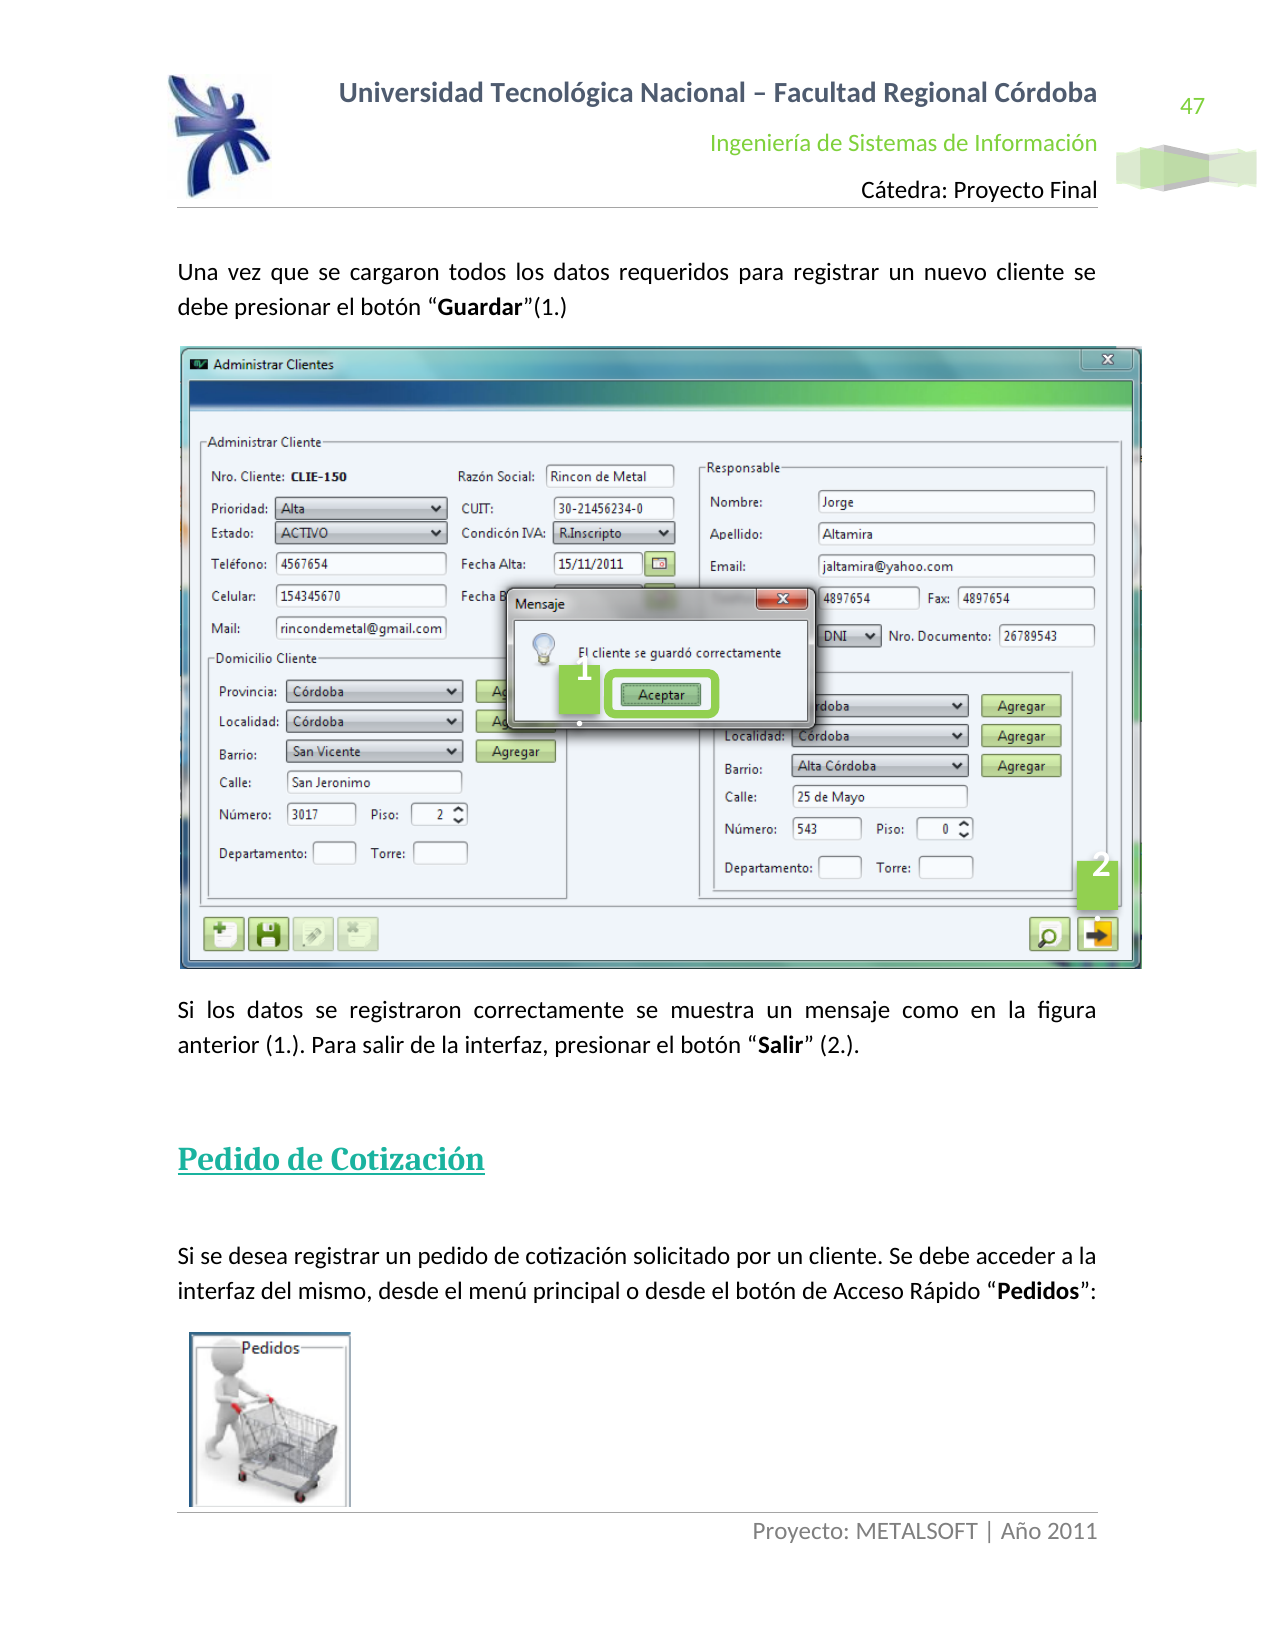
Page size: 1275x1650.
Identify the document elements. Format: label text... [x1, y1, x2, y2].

text Una vez que se cargaron todos los datos requeridos para registrar un nuevo cliente se debe presionar el botón “Guardar”(1.) [177, 256, 1098, 321]
text Si se desea registrar un pedido de cotización solicitado por un cliente. Se debe acceder a la interfaz del mismo, desde el menú principal o desde el botón de Acceso Rápido “Pedidos”: [177, 1241, 1098, 1306]
picture [189, 1332, 351, 1507]
text Si los datos se registraron correctamente se muestra un mensaje como en la figura anterior (1.). Para salir de la interfaz, presionar el botón “Salir” (2.). [177, 994, 1098, 1059]
subtitle Pedido de Cotización [177, 1141, 1098, 1179]
picture [180, 346, 1142, 969]
picture [167, 74, 272, 199]
